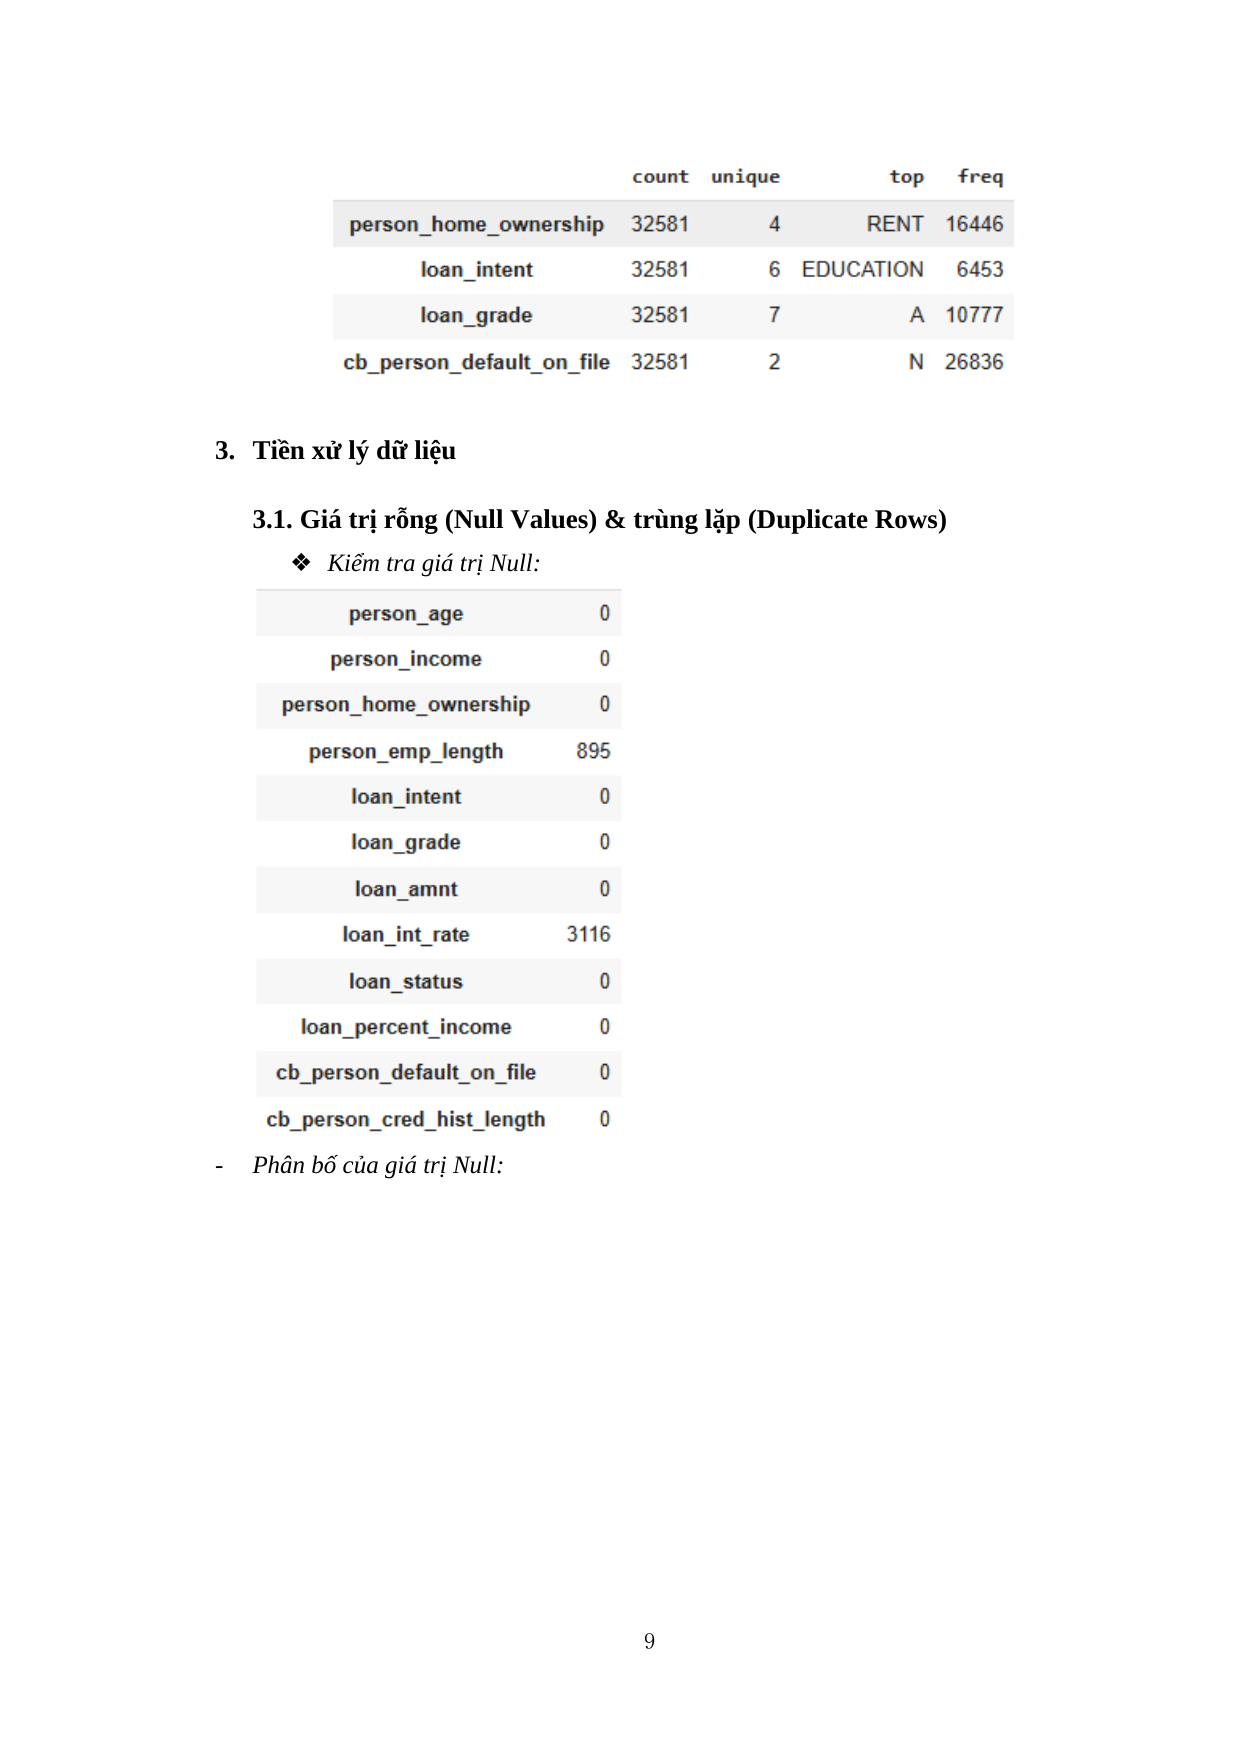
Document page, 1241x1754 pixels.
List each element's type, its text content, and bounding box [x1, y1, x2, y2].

subtitle Tiền xử lý dữ liệu [215, 434, 1122, 466]
picture [327, 147, 1024, 393]
subtitle 3.1. Giá trị rỗng (Null Values) & trùng lặp (Duplicate Rows) [177, 503, 1122, 534]
picture [252, 581, 631, 1147]
list Kiểm tra giá trị Null: [290, 548, 1122, 577]
list Phân bố của giá trị Null: [215, 1150, 1122, 1179]
